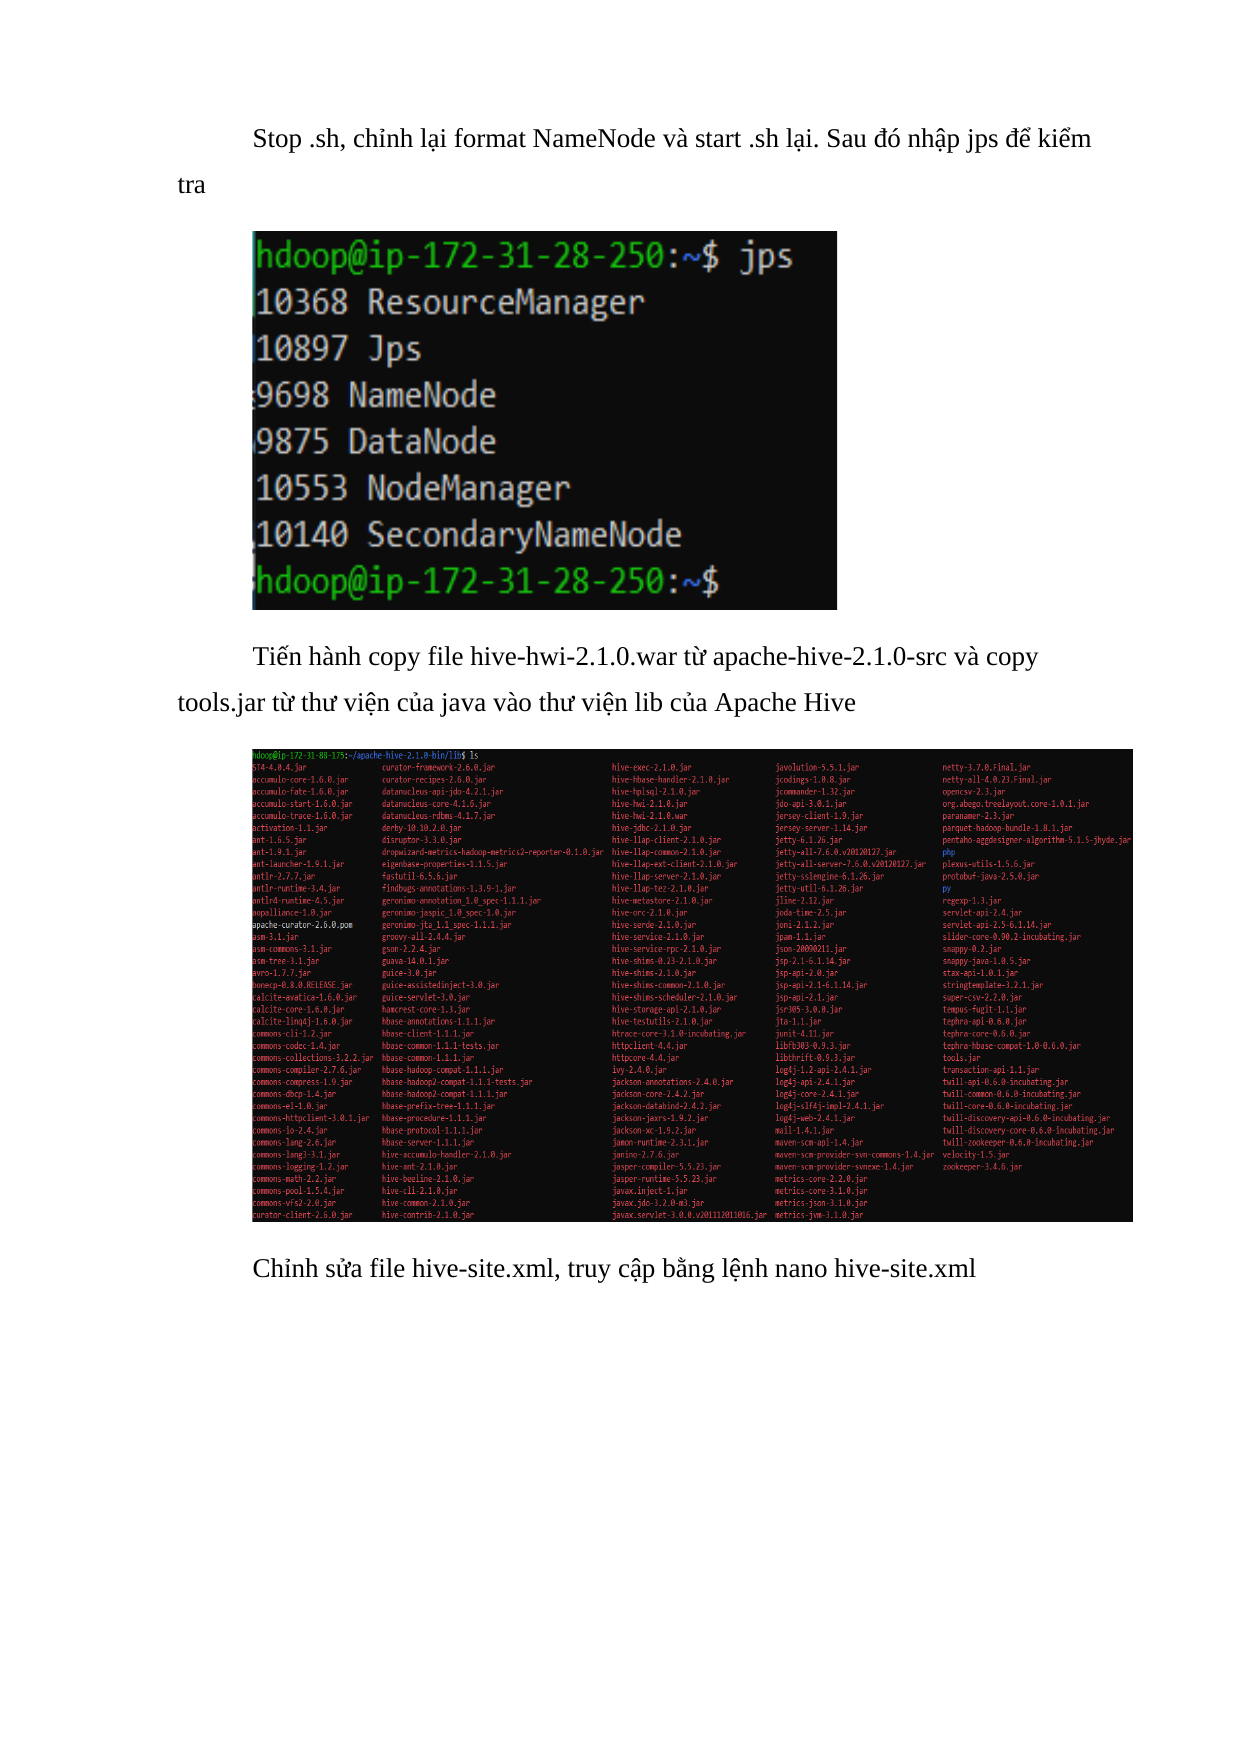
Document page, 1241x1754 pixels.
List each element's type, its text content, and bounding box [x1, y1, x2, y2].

text Chỉnh sửa file hive-site.xml, truy cập bằng lệnh nano hive-site.xml [177, 1252, 1122, 1284]
picture [252, 231, 838, 610]
text Tiến hành copy file hive-hwi-2.1.0.war từ apache-hive-2.1.0-src và copy tools.jar từ thư viện của java vào thư viện lib của Apache Hive [177, 640, 1122, 718]
text Stop .sh, chỉnh lại format NameNode và start .sh lại. Sau đó nhập jps để kiểm tra [177, 122, 1122, 199]
picture [252, 749, 1133, 1222]
